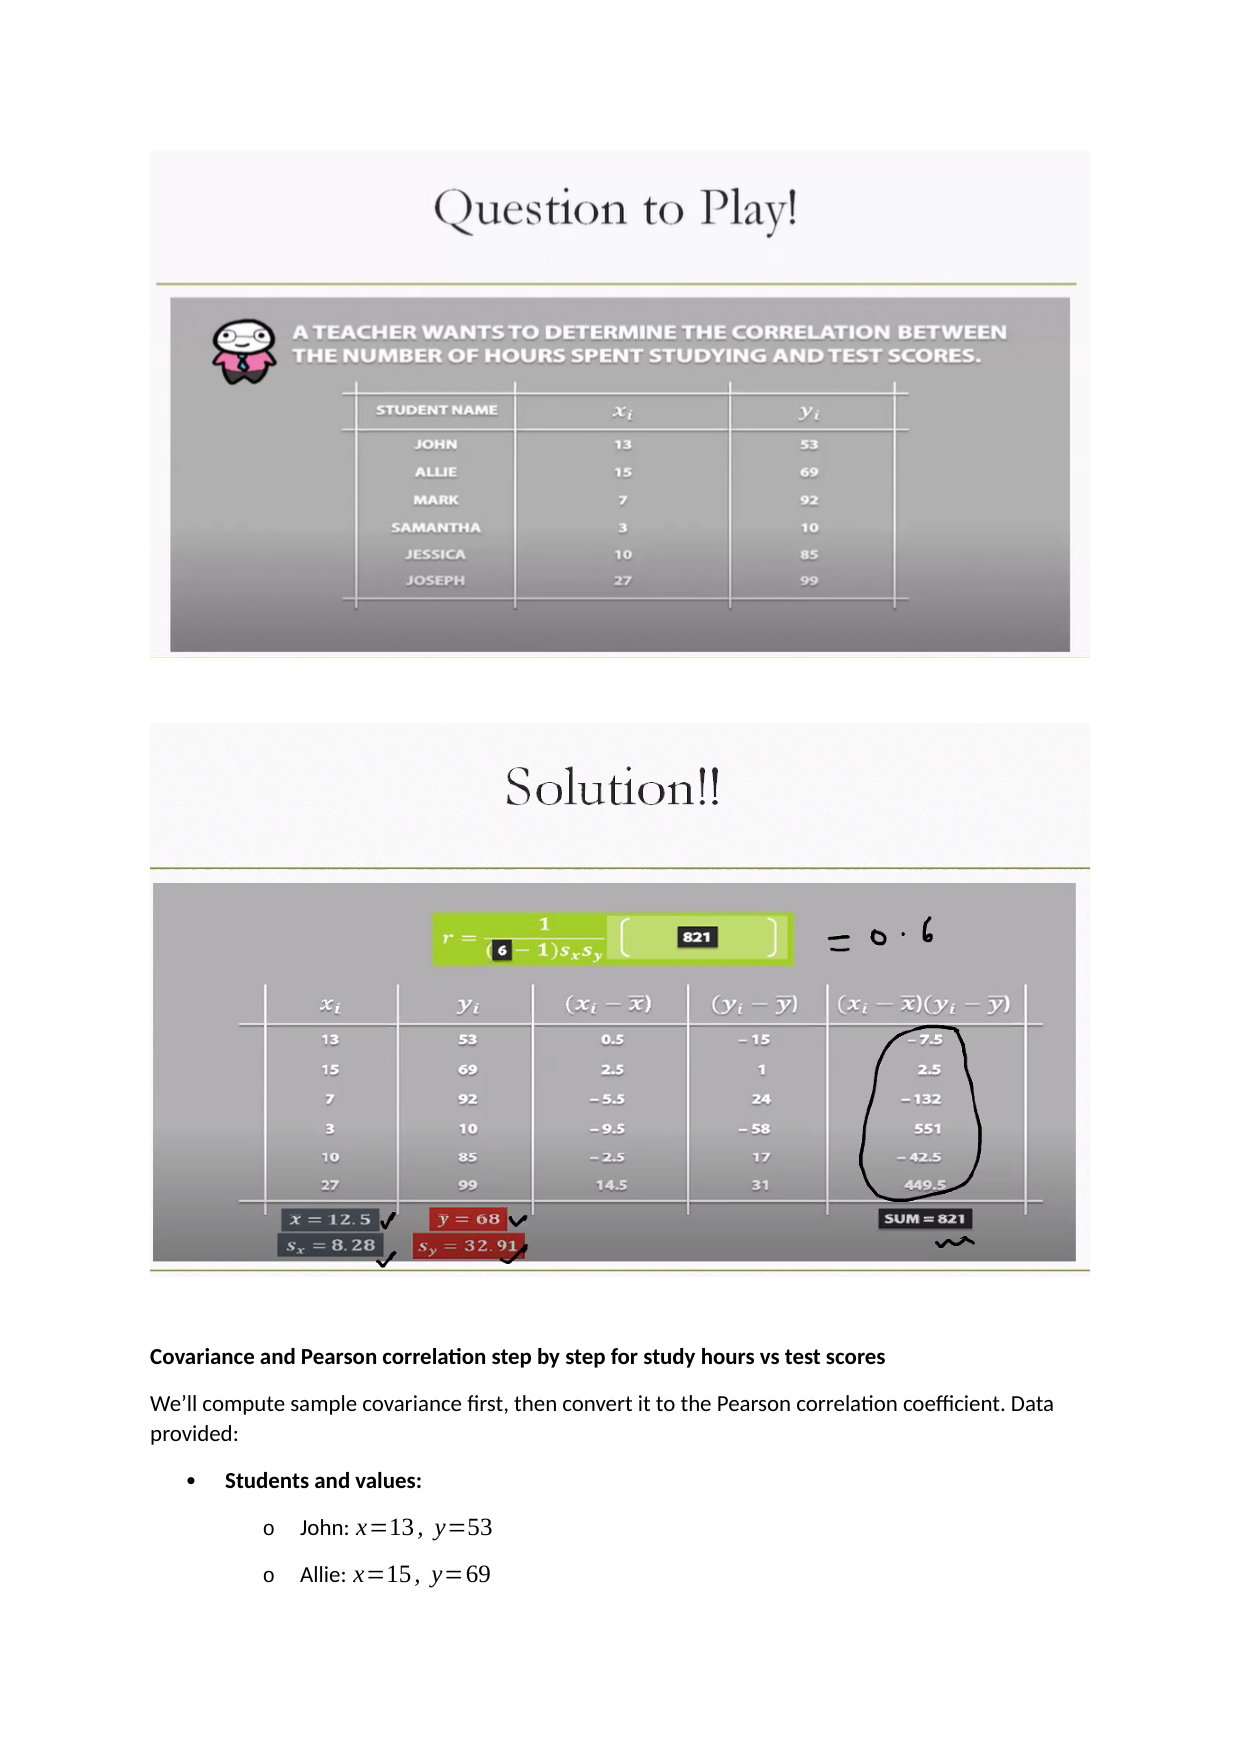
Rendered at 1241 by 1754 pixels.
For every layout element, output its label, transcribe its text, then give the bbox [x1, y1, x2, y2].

text We’ll compute sample covariance first, then convert it to the Pearson correlation coefficient. Data provided: [150, 1389, 1090, 1447]
list Allie: [262, 1561, 1090, 1589]
picture [150, 150, 1091, 658]
text Covariance and Pearson correlation step by step for study hours vs test scores [150, 1342, 1090, 1370]
picture [150, 723, 1091, 1277]
list John: [262, 1513, 1090, 1542]
list Students and values: [187, 1466, 1090, 1494]
